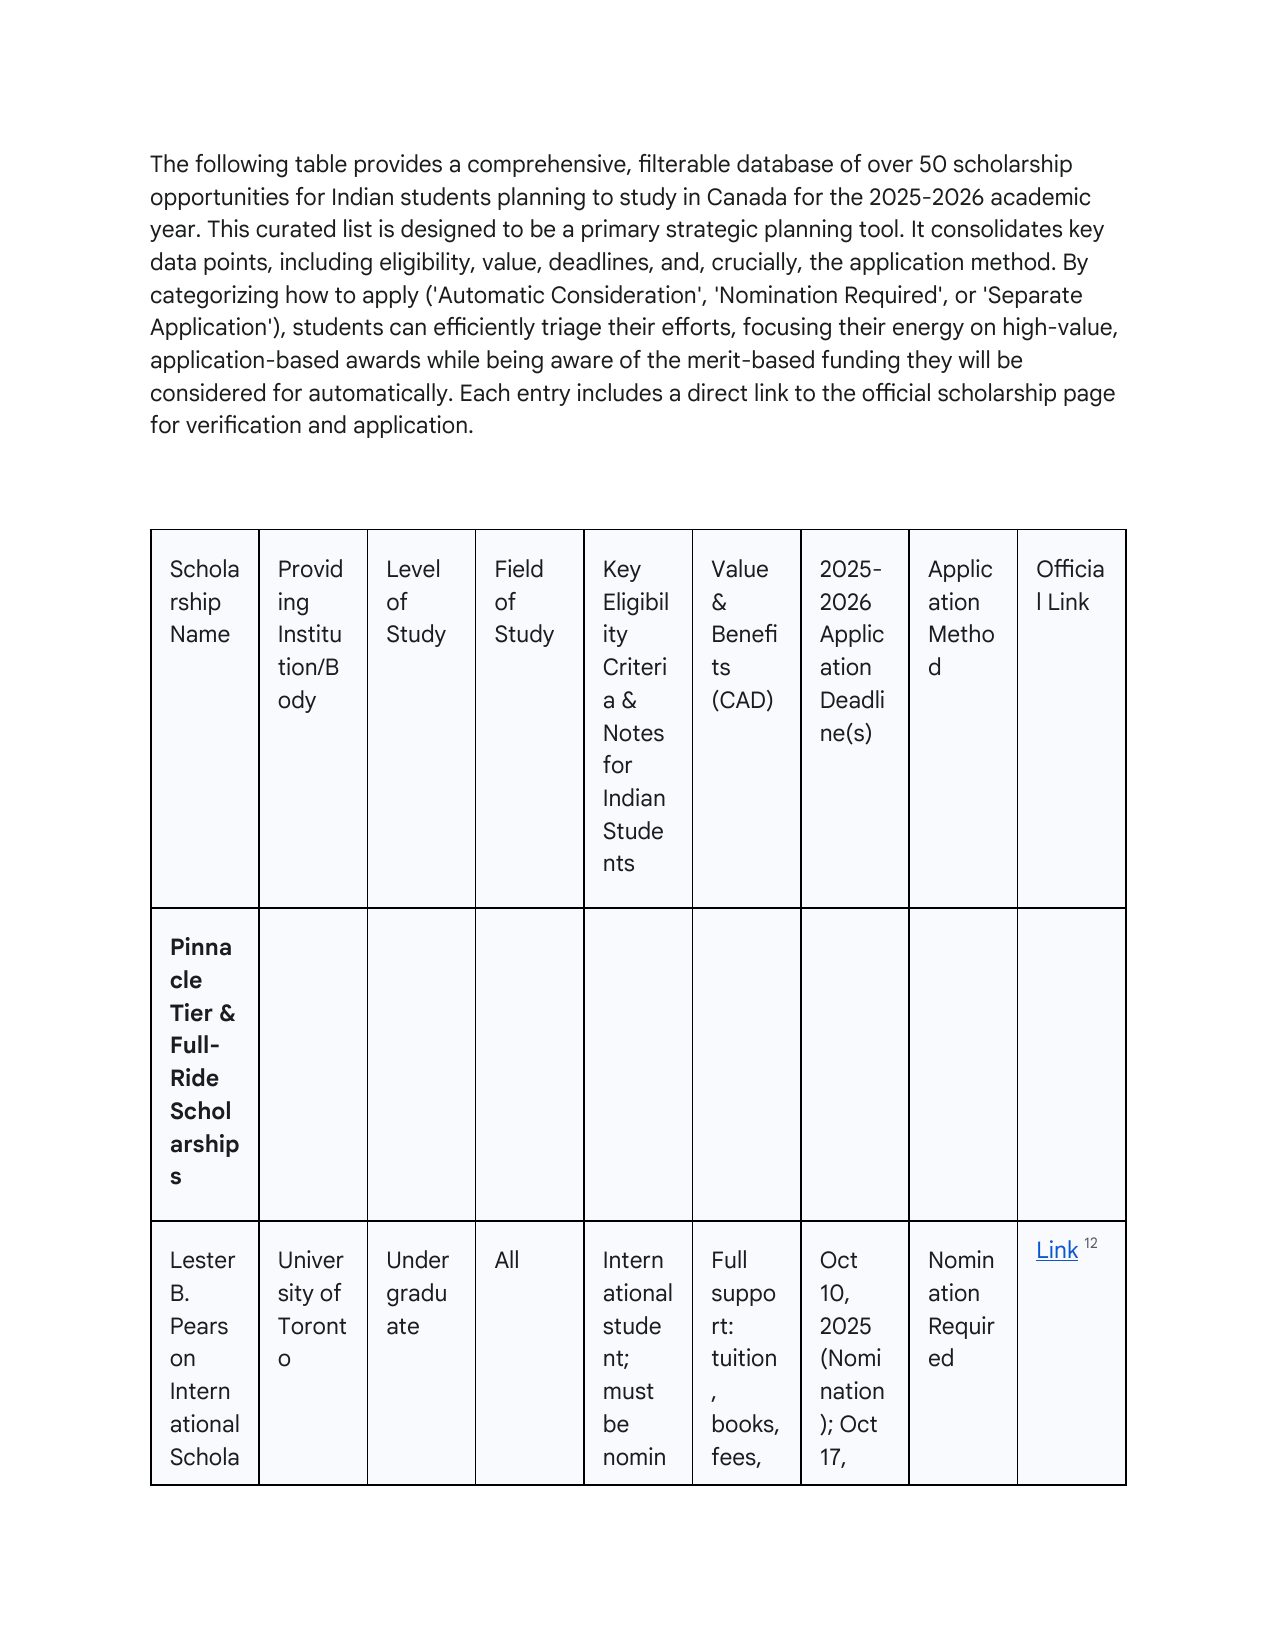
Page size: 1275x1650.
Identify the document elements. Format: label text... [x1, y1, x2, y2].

text The following table provides a comprehensive, filterable database of over 50 scholarship opportunities for Indian students planning to study in Canada for the 2025-2026 academic year. This curated list is designed to be a primary strategic planning tool. It consolidates key data points, including eligibility, value, deadlines, and, crucially, the application method. By categorizing how to apply ('Automatic Consideration', 'Nomination Required', or 'Separate Application'), students can efficiently triage their efforts, focusing their energy on high-value, application-based awards while being aware of the merit-based funding they will be considered for automatically. Each entry includes a direct link to the official scholarship page for verification and application. [150, 150, 1125, 440]
table_header 2025-2026 Application Deadline(s) [802, 530, 908, 907]
table_header Value & Benefits (CAD) [693, 530, 800, 907]
table_cell [693, 909, 800, 1220]
table_cell Undergraduate [368, 1222, 475, 1484]
table_cell [910, 909, 1017, 1220]
table_header Field of Study [476, 530, 583, 907]
table_cell Pinnacle Tier & Full-Ride Scholarships [152, 909, 258, 1220]
table_header Key Eligibility Criteria & Notes for Indian Students [585, 530, 692, 907]
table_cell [585, 1222, 692, 1484]
table_cell [1018, 909, 1125, 1220]
table_header Scholarship Name [152, 530, 258, 907]
table_cell [802, 909, 908, 1220]
table_cell [476, 909, 583, 1220]
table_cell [260, 1222, 367, 1484]
table_cell [585, 909, 692, 1220]
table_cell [693, 1222, 800, 1484]
table_cell [368, 909, 475, 1220]
table_cell [260, 909, 367, 1220]
table_header Official Link [1018, 530, 1125, 907]
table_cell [802, 1222, 908, 1484]
table_header Application Method [910, 530, 1017, 907]
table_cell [152, 1222, 258, 1484]
table_header Level of Study [368, 530, 475, 907]
table_cell Nomination Required [910, 1222, 1017, 1484]
table_cell Link 12 [1018, 1222, 1125, 1484]
table_header Providing Institution/Body [260, 530, 367, 907]
table_cell All [476, 1222, 583, 1484]
